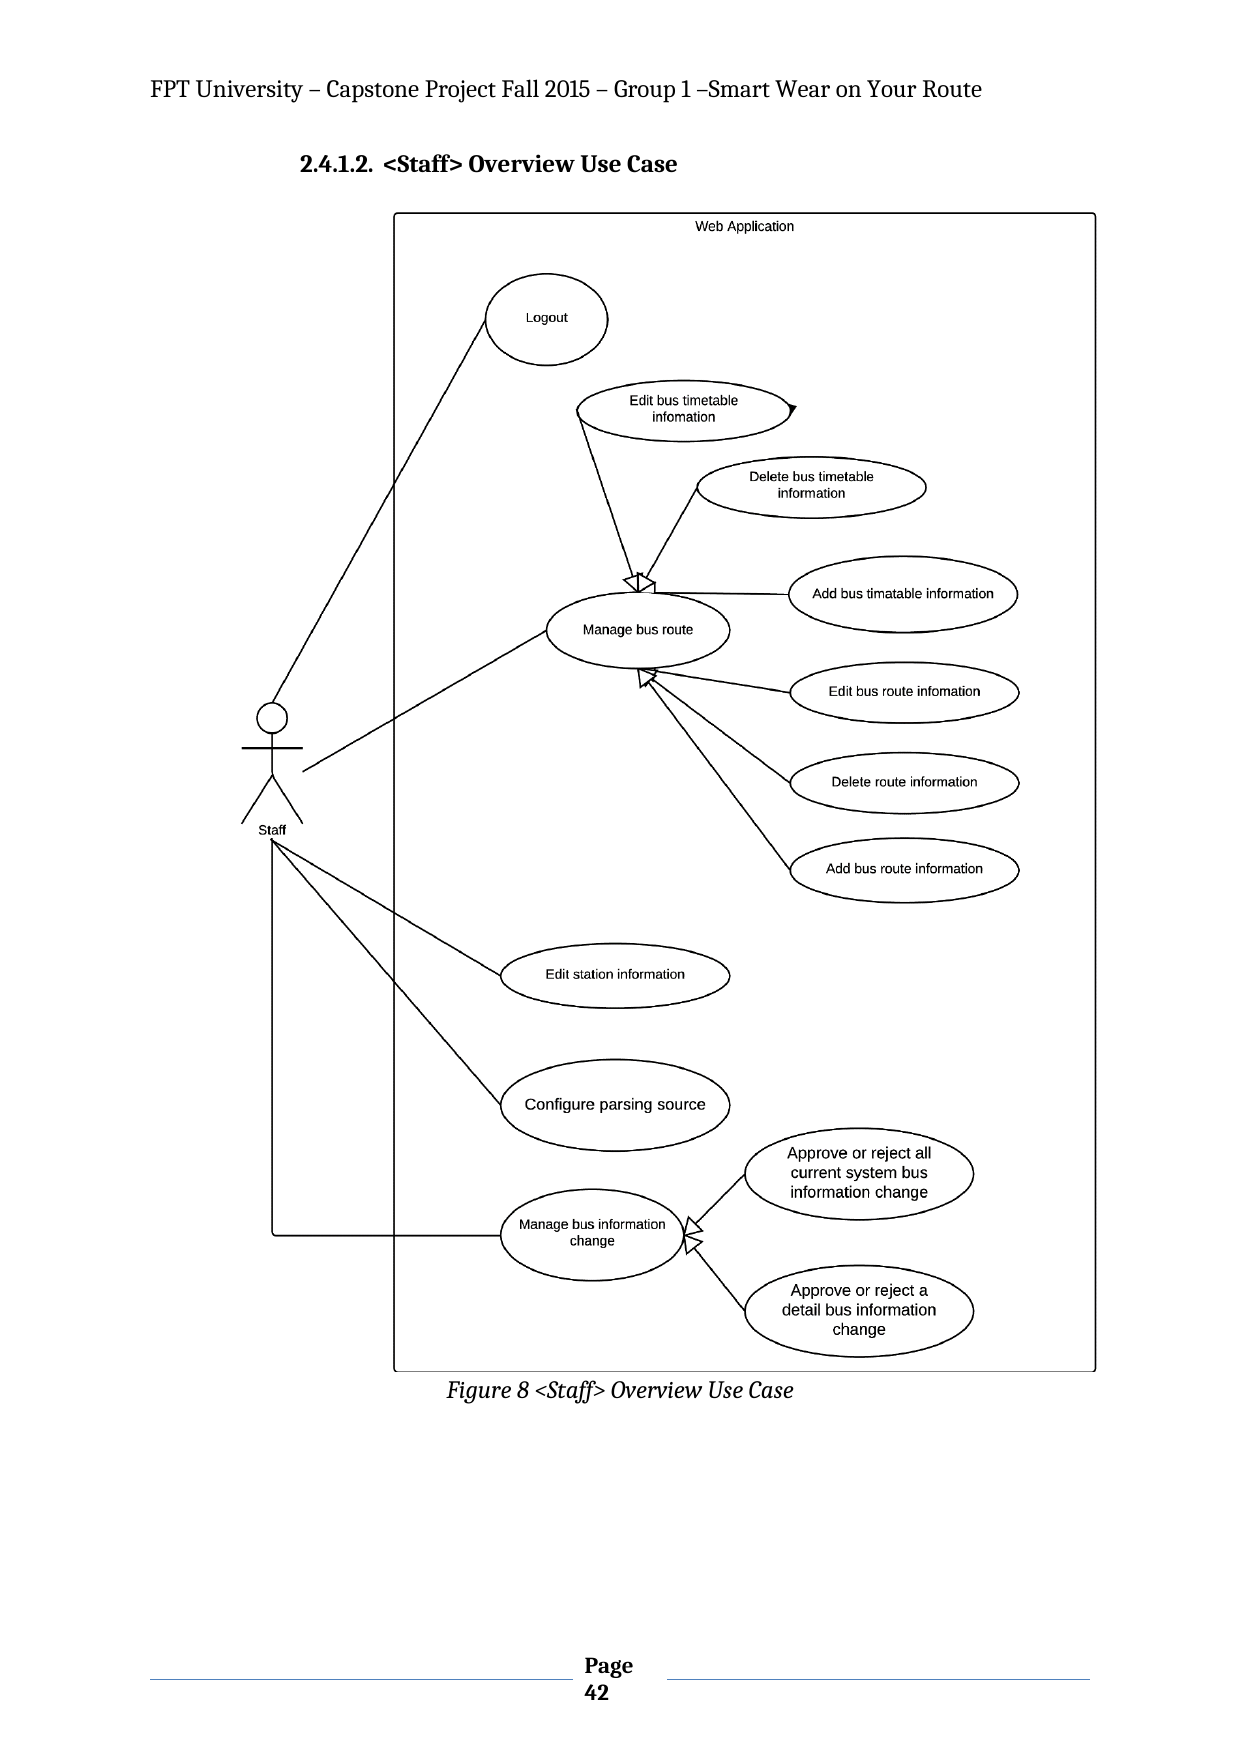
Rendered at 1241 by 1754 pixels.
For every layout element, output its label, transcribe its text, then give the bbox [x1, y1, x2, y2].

picture [150, 183, 1125, 1372]
text Figure 8 <Staff> Overview Use Case [150, 1376, 1090, 1404]
subtitle <Staff> Overview Use Case [300, 150, 1090, 179]
